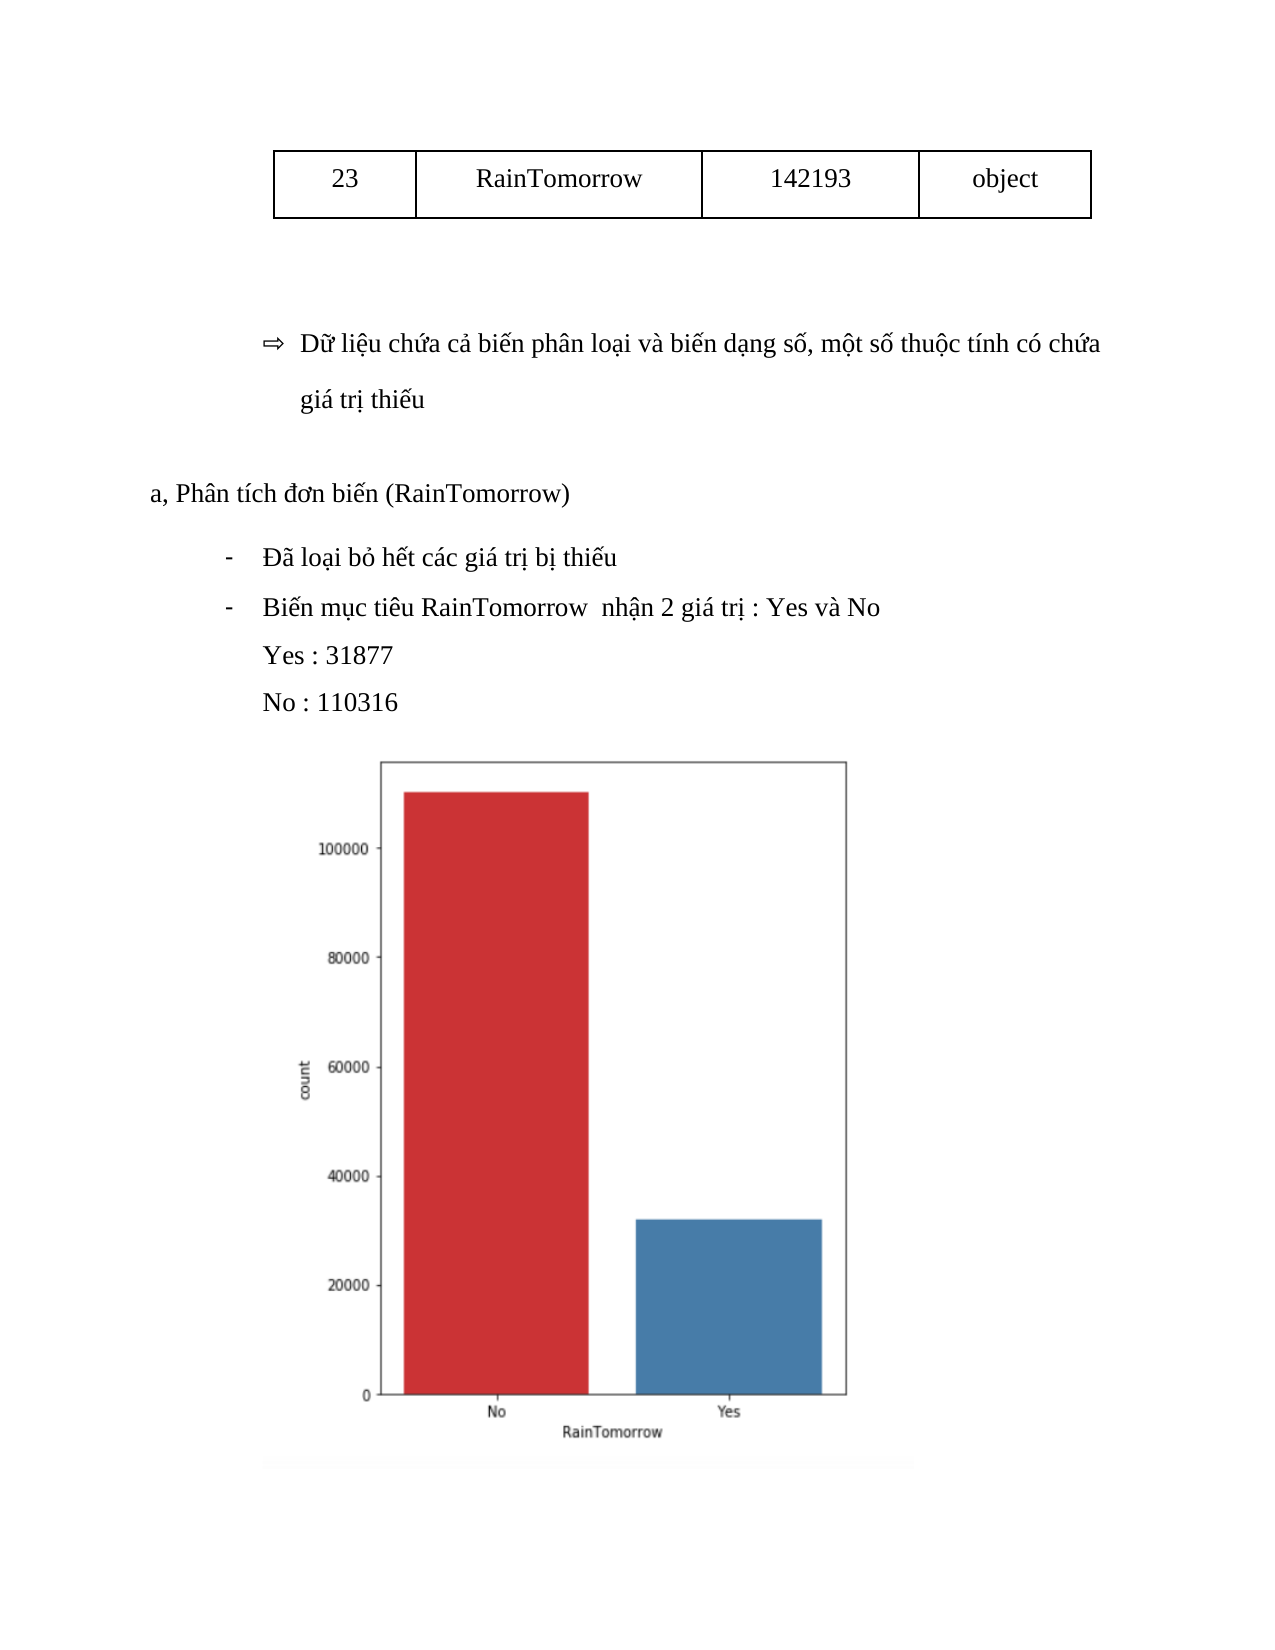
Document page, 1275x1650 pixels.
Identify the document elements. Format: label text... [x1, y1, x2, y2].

table_cell 23 [275, 152, 415, 217]
text Yes : 31877 [262, 639, 1125, 670]
list Dữ liệu chứa cả biến phân loại và biến dạng số, một số thuộc tính có chứa giá trị thiếu [262, 313, 1125, 415]
text a, Phân tích đơn biến (RainTomorrow) [150, 477, 1125, 508]
table_cell object [920, 152, 1090, 217]
list Biến mục tiêu RainTomorrow nhận 2 giá trị : Yes và No [225, 590, 1125, 623]
table_cell RainTomorrow [417, 152, 701, 217]
table_cell 142193 [703, 152, 918, 217]
list Đã loại bỏ hết các giá trị bị thiếu [225, 540, 1125, 573]
text No : 110316 [262, 686, 1125, 717]
picture [262, 732, 914, 1469]
